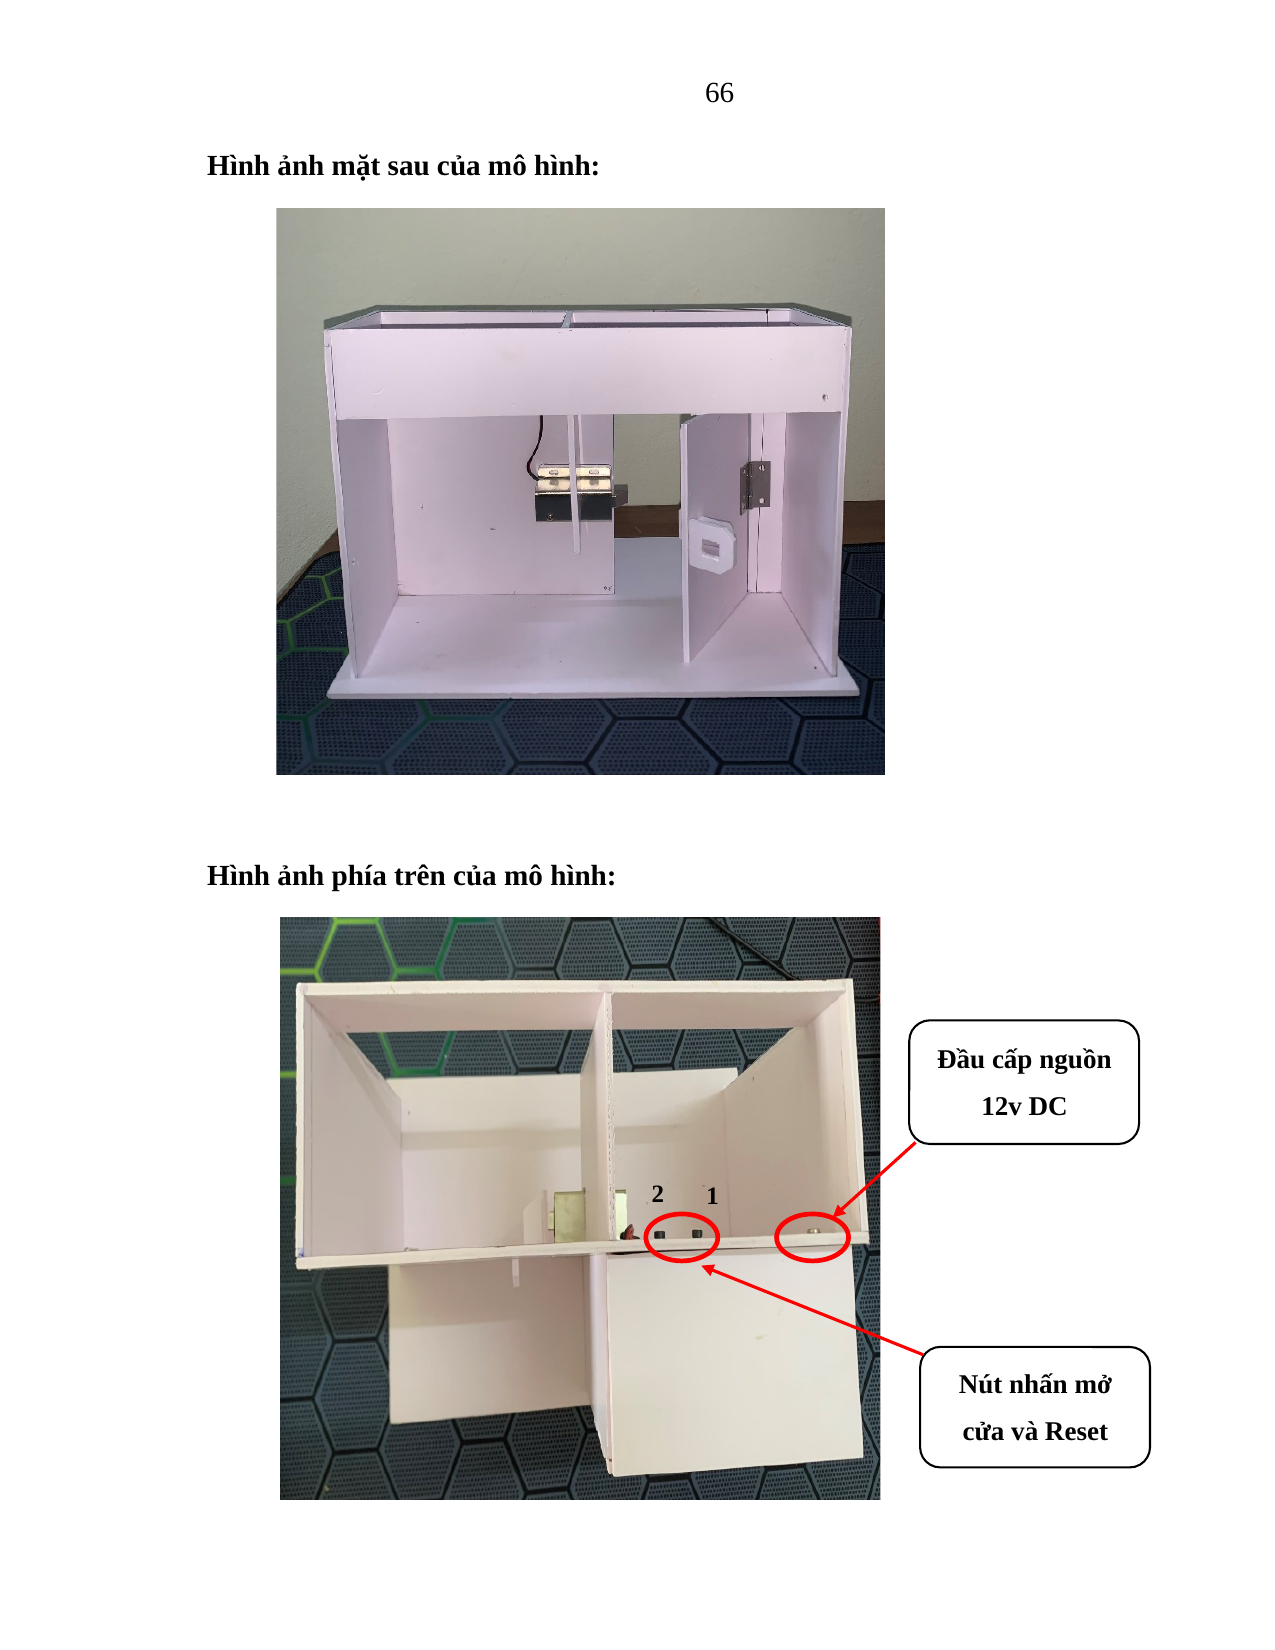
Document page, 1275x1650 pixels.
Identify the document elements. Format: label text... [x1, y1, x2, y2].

picture [276, 208, 885, 775]
picture [779, 1217, 846, 1258]
text Hình ảnh phía trên của mô hình: [207, 858, 1157, 892]
text Hình ảnh mặt sau của mô hình: [207, 148, 1157, 181]
picture [280, 917, 881, 1500]
